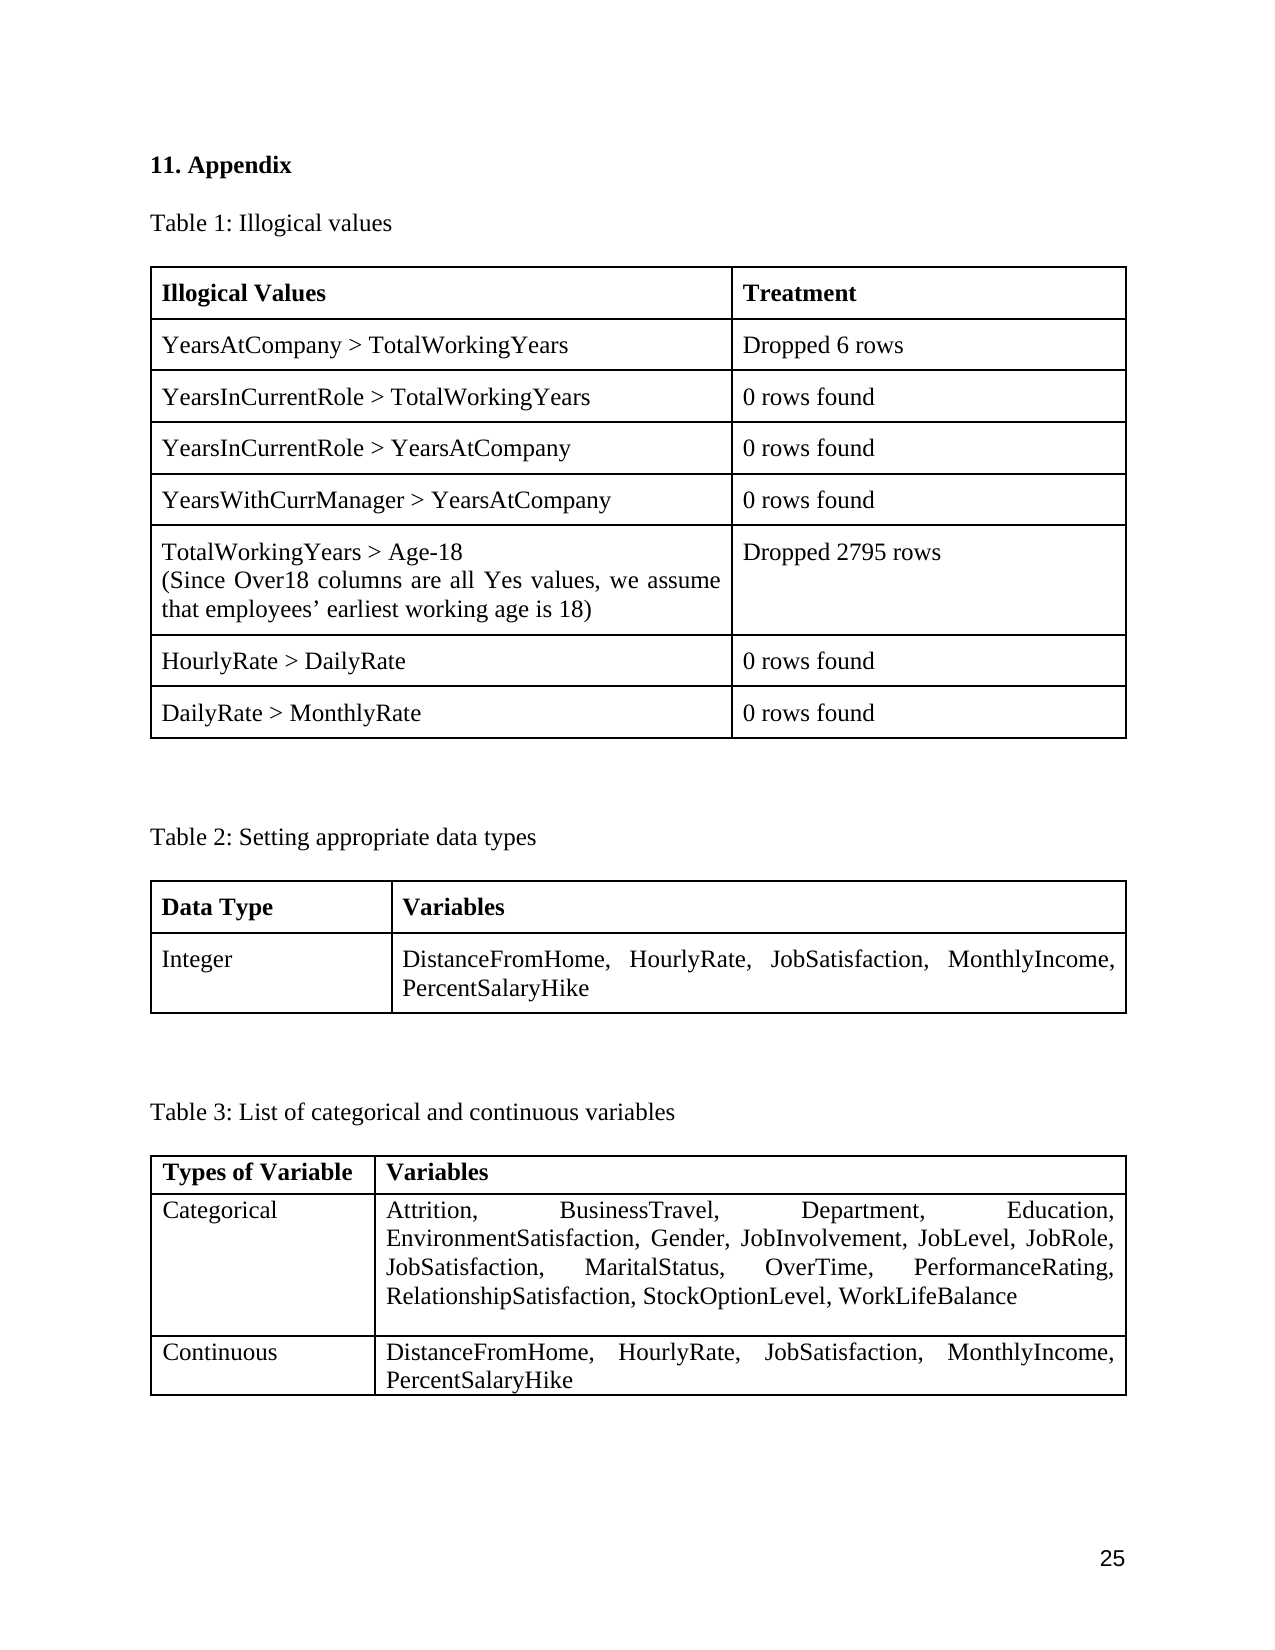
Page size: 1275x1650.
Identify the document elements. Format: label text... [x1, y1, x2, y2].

table_cell DailyRate > MonthlyRate [152, 687, 731, 737]
table_cell 0 rows found [733, 423, 1125, 473]
table_header Treatment [733, 268, 1125, 318]
table_header Illogical Values [152, 268, 731, 318]
table_cell DistanceFromHome, HourlyRate, JobSatisfaction, MonthlyIncome, PercentSalaryHike [376, 1337, 1125, 1394]
table_cell Integer [152, 934, 391, 1012]
table_cell Continuous [152, 1337, 374, 1394]
table_header Variables [393, 882, 1125, 932]
table_cell YearsInCurrentRole > TotalWorkingYears [152, 371, 731, 421]
table_cell Categorical [152, 1195, 374, 1335]
table_cell Dropped 6 rows [733, 320, 1125, 369]
subtitle 11. Appendix [150, 150, 1125, 179]
table_cell Attrition, BusinessTravel, Department, Education, EnvironmentSatisfaction, Gender, JobInvolvement, JobLevel, JobRole, JobSatisfaction, MaritalStatus, OverTime, PerformanceRating, RelationshipSatisfaction, StockOptionLevel, WorkLifeBalance [376, 1195, 1125, 1335]
table_cell YearsInCurrentRole > YearsAtCompany [152, 423, 731, 473]
table_cell 0 rows found [733, 687, 1125, 737]
table_cell HourlyRate > DailyRate [152, 636, 731, 685]
table_cell YearsAtCompany > TotalWorkingYears [152, 320, 731, 369]
table_cell DistanceFromHome, HourlyRate, JobSatisfaction, MonthlyIncome, PercentSalaryHike [393, 934, 1125, 1012]
table_header Types of Variable [152, 1157, 374, 1193]
text Table 2: Setting appropriate data types [150, 822, 1125, 851]
table_cell 0 rows found [733, 636, 1125, 685]
table_cell YearsWithCurrManager > YearsAtCompany [152, 475, 731, 524]
table_header Variables [376, 1157, 1125, 1193]
table_cell 0 rows found [733, 371, 1125, 421]
text Table 3: List of categorical and continuous variables [150, 1097, 1125, 1126]
table_header Data Type [152, 882, 391, 932]
table_cell TotalWorkingYears > Age-18 (Since Over18 columns are all Yes values, we assume that employees’ earliest working age is 18) [152, 526, 731, 633]
table_cell Dropped 2795 rows [733, 526, 1125, 633]
text Table 1: Illogical values [150, 208, 1125, 237]
table_cell 0 rows found [733, 475, 1125, 524]
